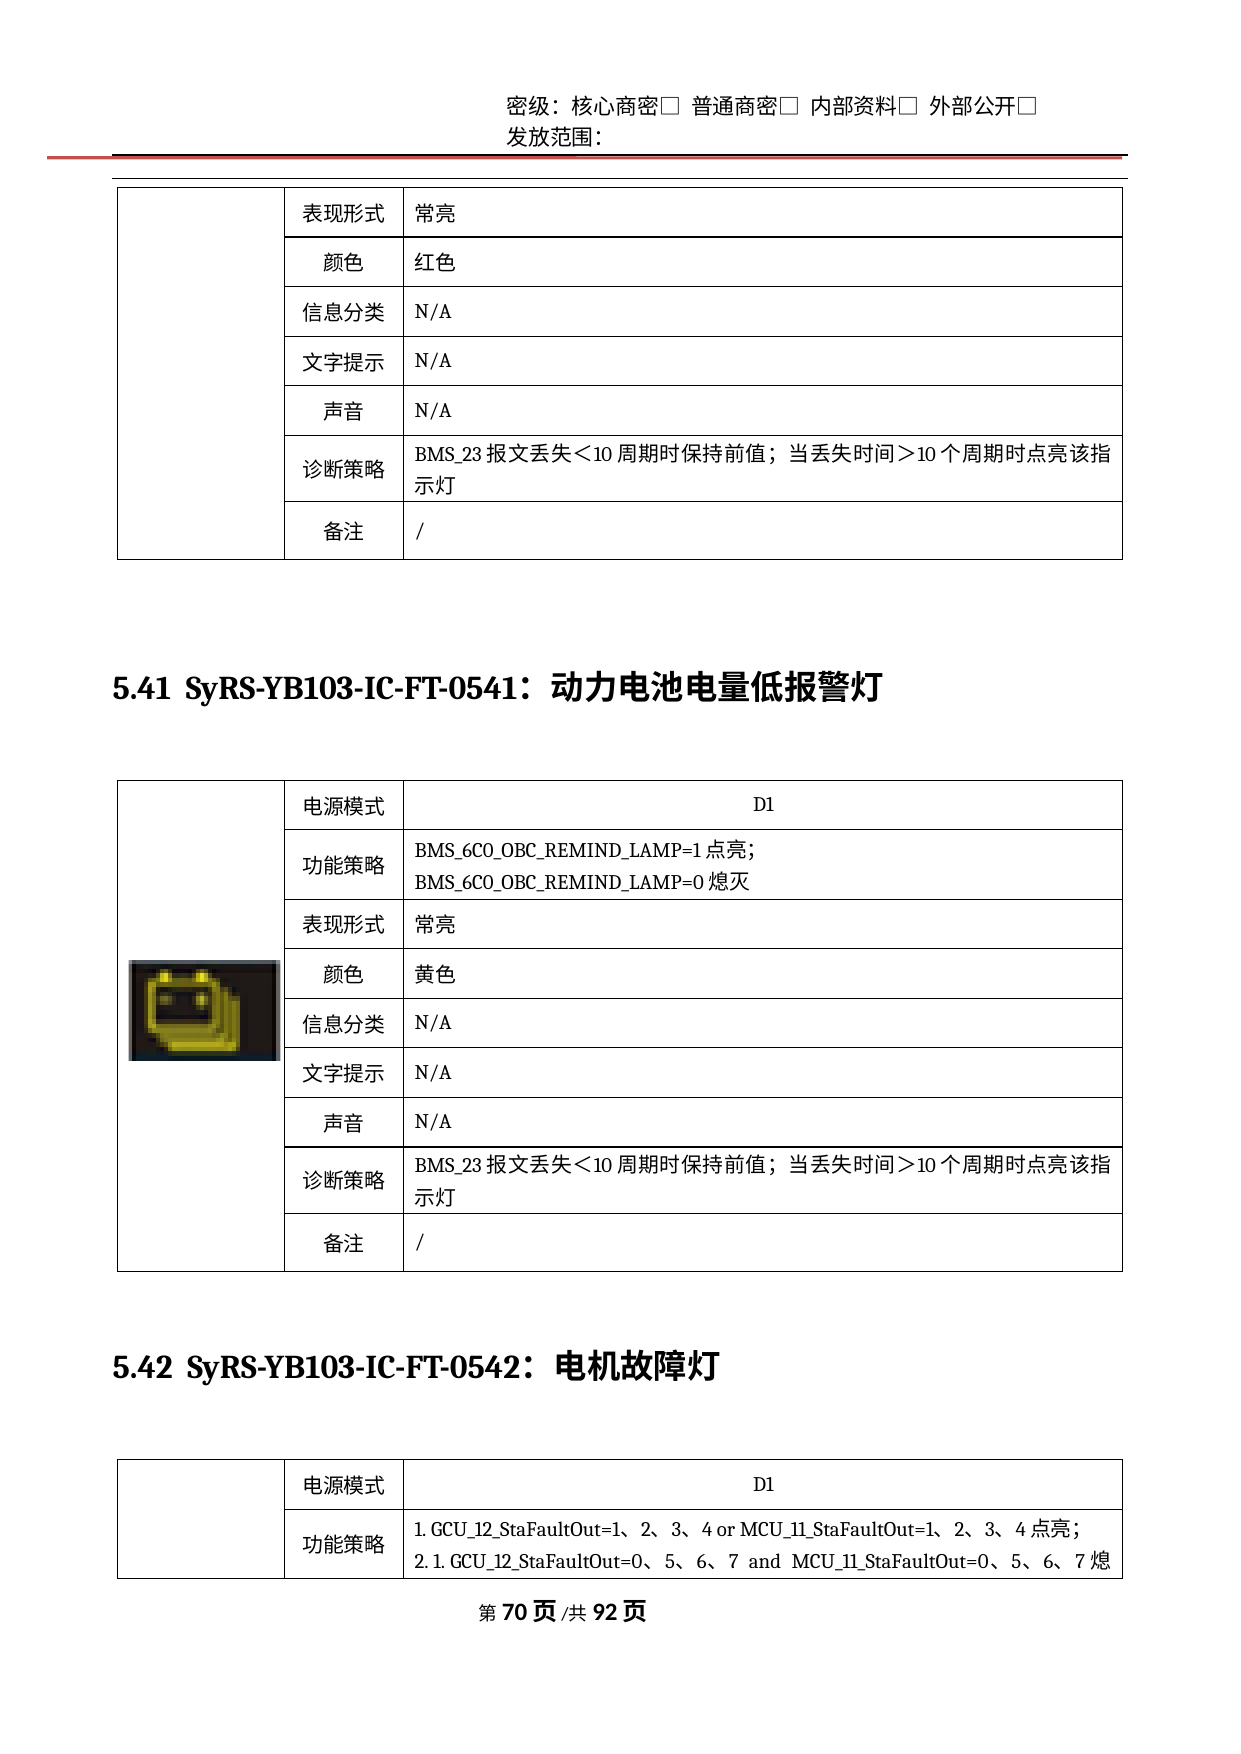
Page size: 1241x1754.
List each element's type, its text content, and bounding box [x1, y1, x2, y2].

table_cell 声音 [285, 386, 403, 435]
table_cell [404, 1510, 1122, 1578]
table_cell 表现形式 [285, 188, 403, 236]
table_header 电源模式 [285, 1460, 403, 1508]
table_cell 诊断策略 [285, 436, 403, 501]
table_cell BMS_23报文丢失＜10周期时保持前值；当丢失时间＞10个周期时点亮该指示灯 [404, 436, 1122, 501]
table_cell 黄色 [404, 949, 1122, 998]
table_header D1 [404, 1460, 1122, 1508]
table_cell 信息分类 [285, 287, 403, 336]
table_cell N/A [404, 999, 1122, 1047]
table_cell 文字提示 [285, 337, 403, 385]
table_cell 声音 [285, 1098, 403, 1146]
table_cell 信息分类 [285, 999, 403, 1047]
table_cell 文字提示 [285, 1048, 403, 1097]
table_cell 功能策略 [285, 830, 403, 898]
table_cell 功能策略 [285, 1510, 403, 1578]
table_cell / [404, 502, 1122, 559]
subtitle 5.42 SyRS-YB103-IC-FT-0542：电机故障灯 [112, 1332, 1128, 1397]
table_cell 常亮 [404, 900, 1122, 948]
table_cell BMS_23报文丢失＜10周期时保持前值；当丢失时间＞10个周期时点亮该指示灯 [404, 1148, 1122, 1212]
table_cell 颜色 [285, 238, 403, 286]
table_header [118, 1460, 284, 1578]
picture [128, 960, 281, 1061]
table_cell / [404, 1214, 1122, 1271]
table_header [118, 781, 284, 1271]
table_cell N/A [404, 337, 1122, 385]
table_cell 表现形式 [285, 900, 403, 948]
table_cell 红色 [404, 238, 1122, 286]
table_cell 常亮 [404, 188, 1122, 236]
subtitle 5.41 SyRS-YB103-IC-FT-0541：动力电池电量低报警灯 [112, 652, 1128, 717]
table_cell N/A [404, 1098, 1122, 1146]
table_cell 备注 [285, 502, 403, 559]
table_cell 备注 [285, 1214, 403, 1271]
table_cell BMS_6C0_OBC_REMIND_LAMP=1点亮； BMS_6C0_OBC_REMIND_LAMP=0熄灭 [404, 830, 1122, 898]
table_cell N/A [404, 1048, 1122, 1097]
table_cell N/A [404, 287, 1122, 336]
table_cell N/A [404, 386, 1122, 435]
table_cell 诊断策略 [285, 1148, 403, 1212]
table_header D1 [404, 781, 1122, 829]
table_cell 颜色 [285, 949, 403, 998]
table_header 电源模式 [285, 781, 403, 829]
